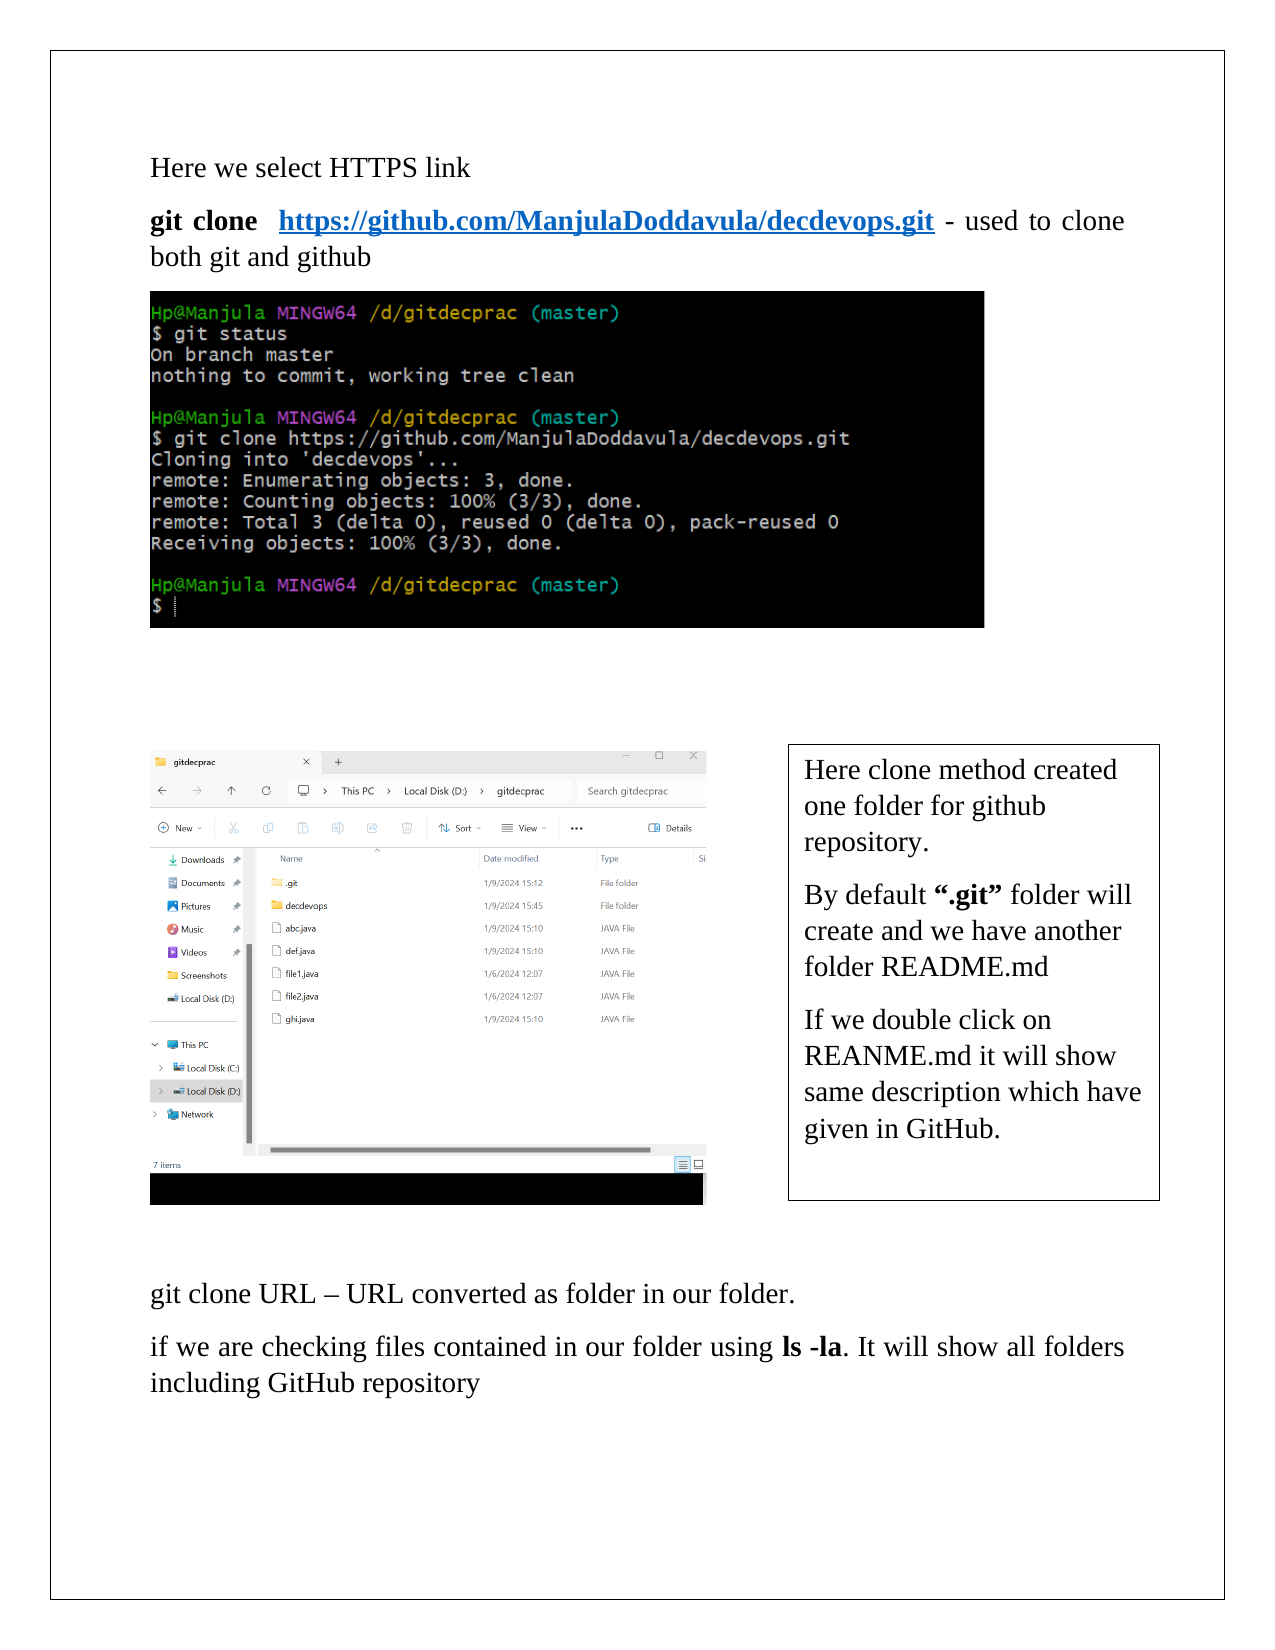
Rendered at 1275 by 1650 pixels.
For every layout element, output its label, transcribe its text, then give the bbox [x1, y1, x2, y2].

picture [150, 291, 985, 628]
text if we are checking files contained in our folder using ls -la. It will show all folders including GitHub repository [150, 1329, 1125, 1399]
text git clone URL – URL converted as folder in our folder. [150, 1277, 1125, 1310]
picture [150, 751, 707, 1205]
text git clone https://github.com/ManjulaDoddavula/decdevops.git - used to clone both git and github [150, 203, 1125, 272]
text Here we select HTTPS link [150, 150, 1125, 183]
